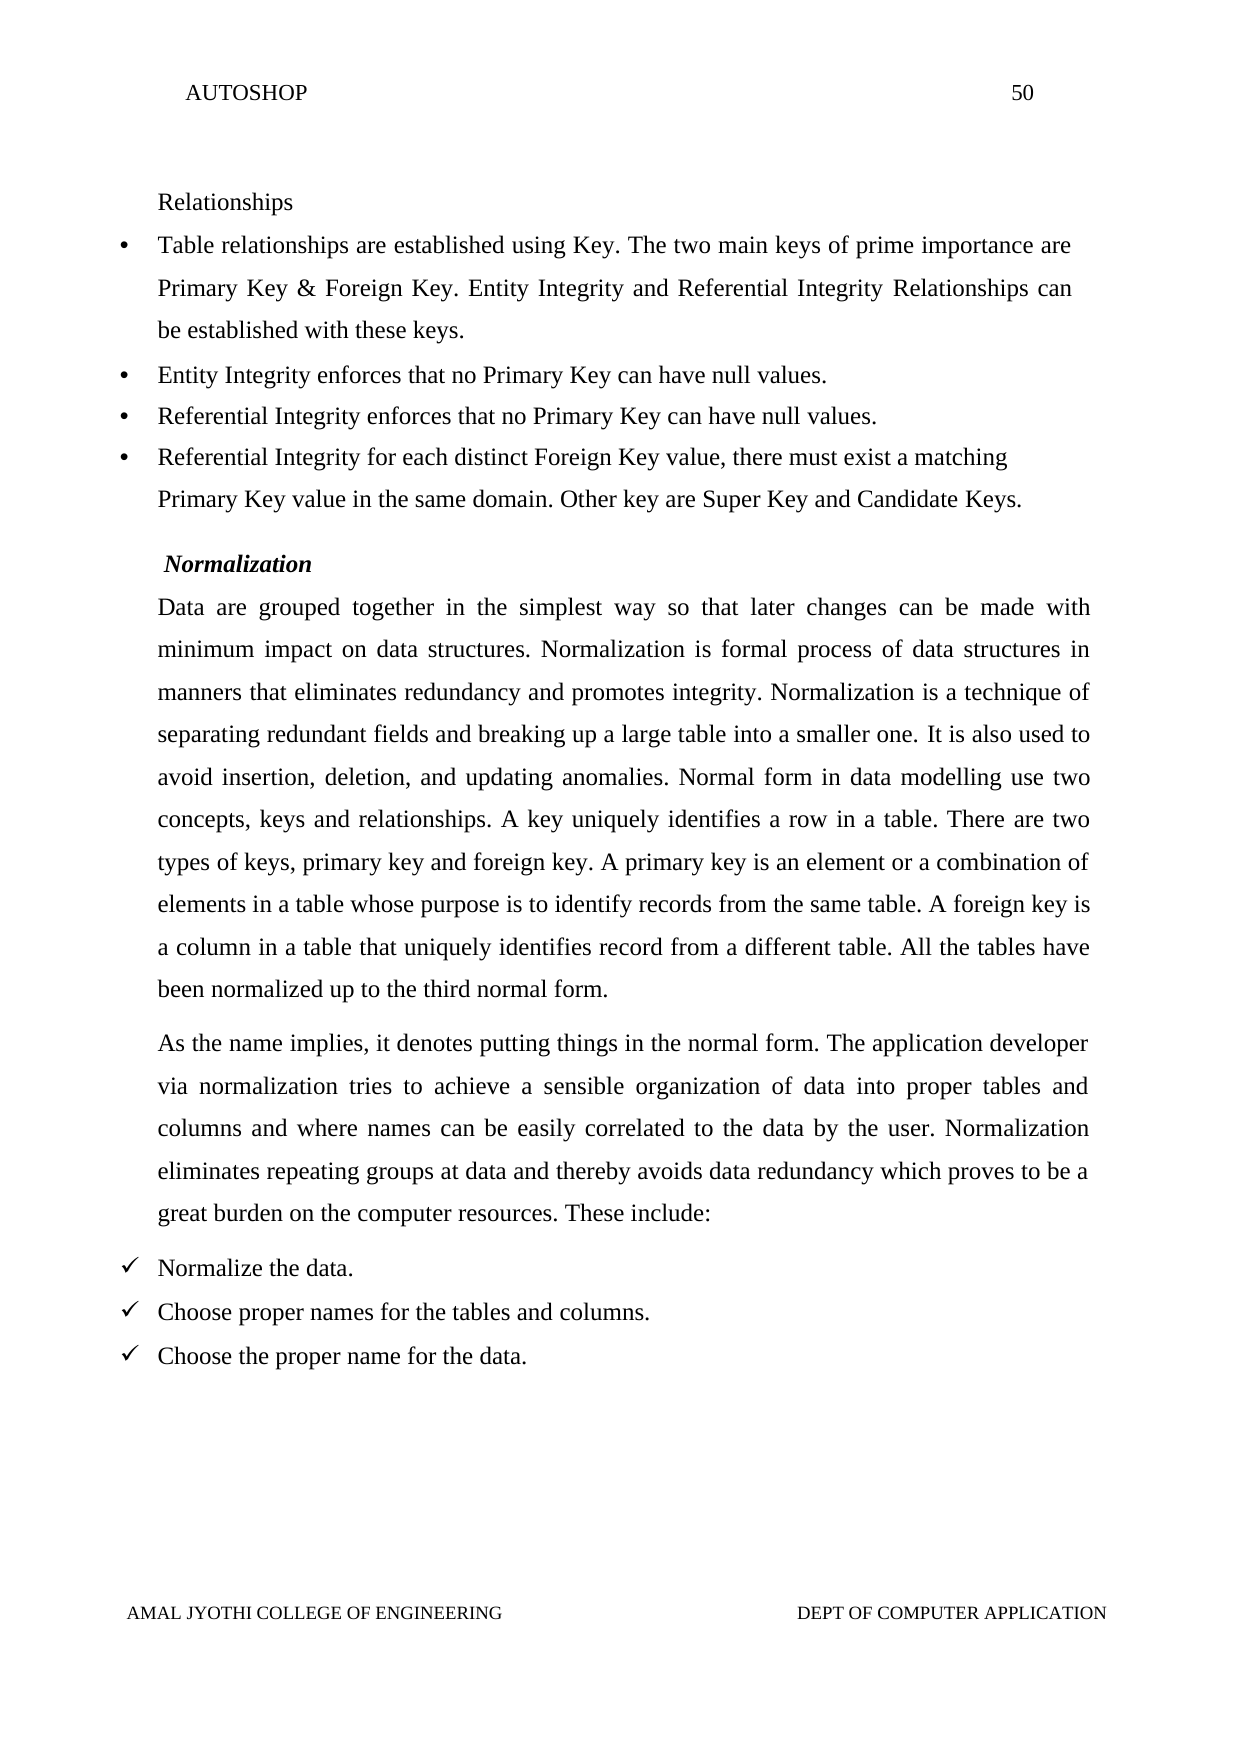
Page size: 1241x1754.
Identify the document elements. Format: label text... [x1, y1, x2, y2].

text Relationships [157, 187, 1234, 216]
list Referential Integrity for each distinct Foreign Key value, there must exist a matching Primary Key value in the same domain. Other key are Super Key and Candidate Keys. [119, 442, 1072, 513]
list Entity Integrity enforces that no Primary Key can have null values. [119, 360, 1234, 389]
list Choose proper names for the tables and columns. [119, 1297, 1234, 1326]
list Table relationships are established using Key. The two main keys of prime importance are Primary Key & Foreign Key. Entity Integrity and Referential Integrity Relationships can be established with these keys. [119, 230, 1072, 344]
list Referential Integrity enforces that no Primary Key can have null values. [119, 401, 1234, 430]
list Normalize the data. [119, 1253, 1234, 1282]
text Data are grouped together in the simplest way so that later changes can be made with minimum impact on data structures. Normalization is formal process of data structures in manners that eliminates redundancy and promotes integrity. Normalization is a technique of separating redundant fields and breaking up a large table into a smaller one. It is also used to avoid insertion, deletion, and updating anomalies. Normal form in data modelling use two concepts, keys and relationships. A key uniquely identifies a row in a table. There are two types of keys, primary key and foreign key. A primary key is an element or a combination of elements in a table whose purpose is to identify records from the same table. A foreign key is a column in a table that uniquely identifies record from a different table. All the tables have been normalized up to the third normal form. [157, 592, 1091, 1003]
text Normalization [163, 549, 1234, 577]
list Choose the proper name for the data. [119, 1341, 1234, 1370]
text As the name implies, it denotes putting things in the normal form. The application developer via normalization tries to achieve a sensible organization of data into proper tables and columns and where names can be easily correlated to the data by the user. Normalization eliminates repeating groups at data and thereby avoids data redundancy which proves to be a great burden on the computer resources. These include: [157, 1028, 1090, 1227]
